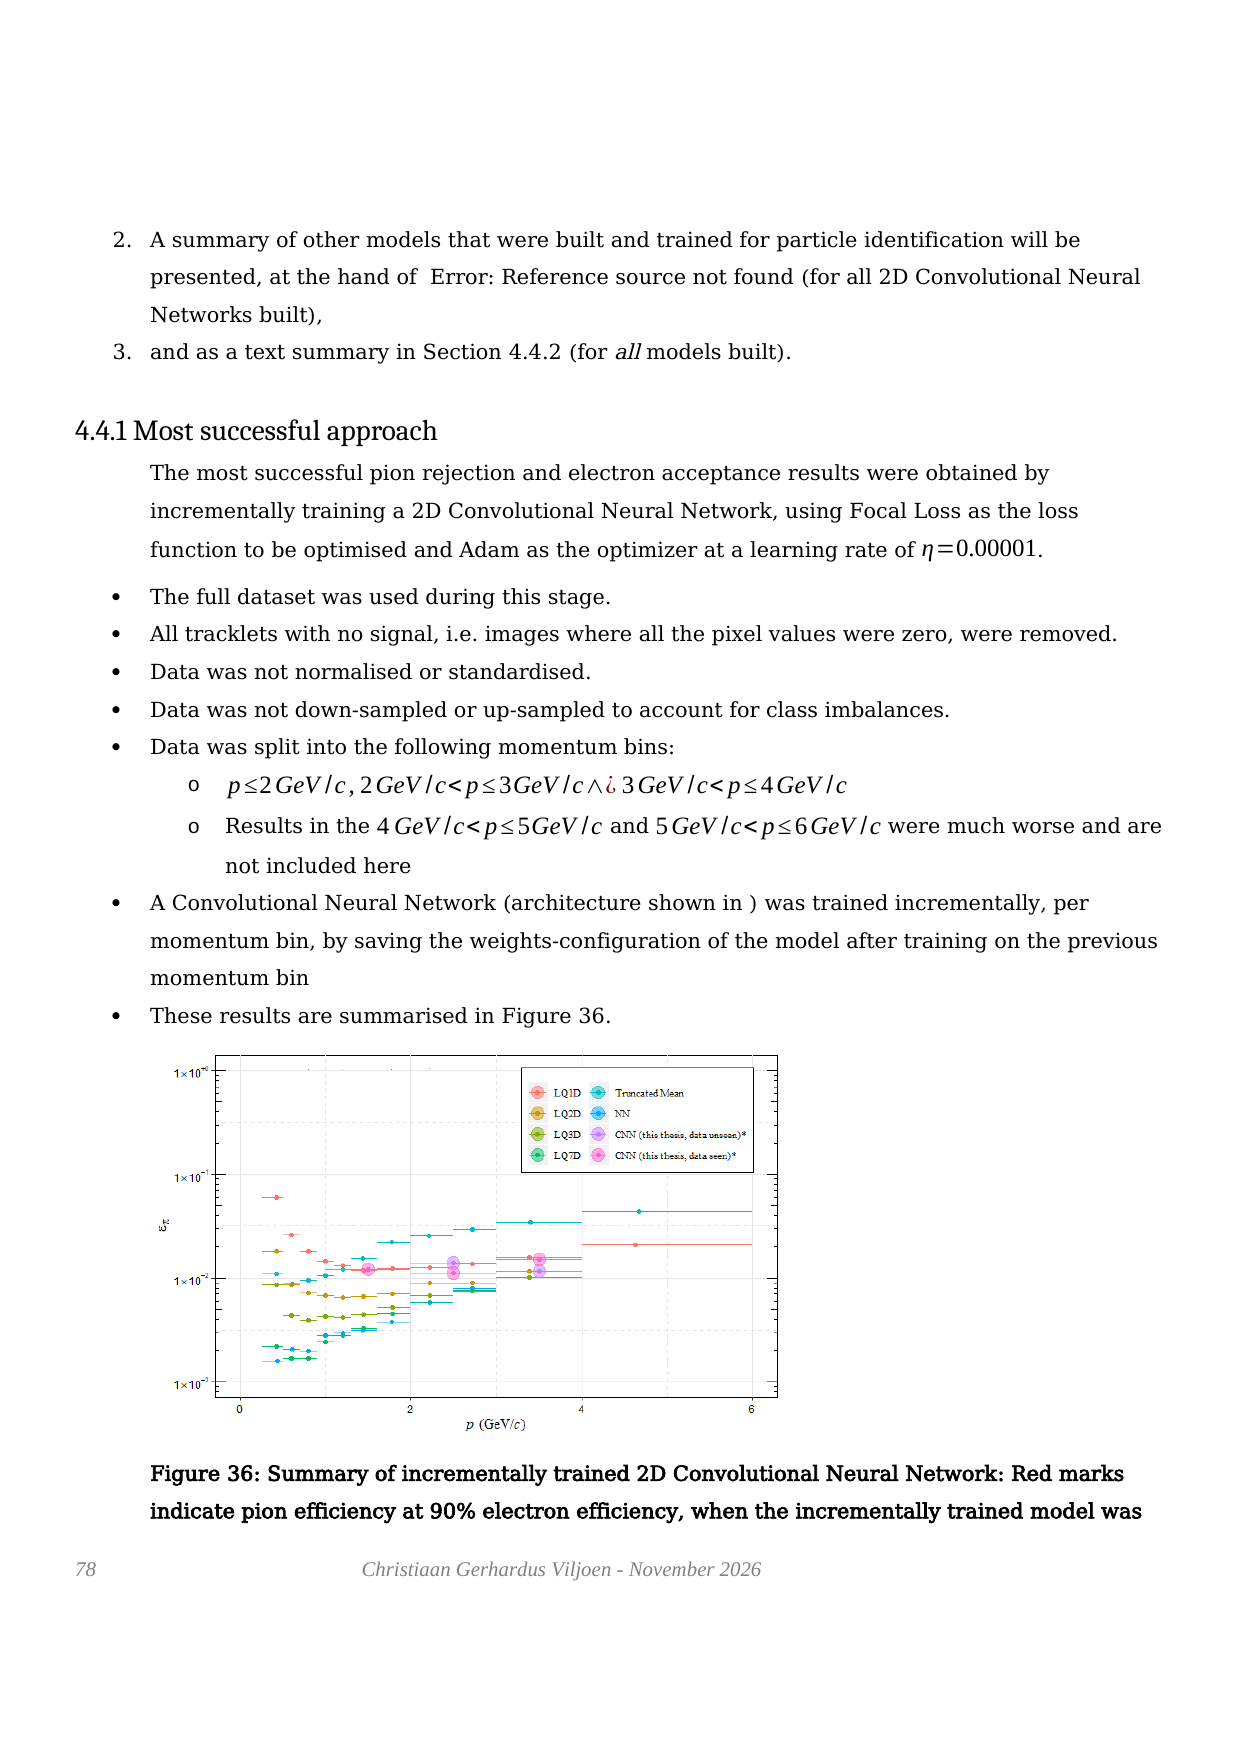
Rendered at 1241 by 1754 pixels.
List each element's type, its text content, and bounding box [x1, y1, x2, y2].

picture [150, 1048, 784, 1440]
list A Convolutional Neural Network (architecture shown in ) was trained incrementally, per momentum bin, by saving the weights-configuration of the model after training on the previous momentum bin [112, 890, 1165, 990]
list Data was not normalised or standardised. [112, 659, 1165, 684]
list Results in the and were much worse and are not included here [187, 812, 1165, 877]
text The most successful pion rejection and electron acceptance results were obtained by incrementally training a 2D Convolutional Neural Network, using Focal Loss as the loss function to be optimised and Adam as the optimizer at a learning rate of . [150, 460, 1165, 563]
list Data was split into the following momentum bins: [112, 734, 1165, 759]
subtitle Most successful approach [75, 414, 1165, 448]
list and as a text summary in Section 4.4.2 (for all models built). [112, 339, 1165, 364]
list Data was not down-sampled or up-sampled to account for class imbalances. [112, 696, 1165, 721]
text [150, 1460, 1165, 1523]
list All tracklets with no signal, i.e. images where all the pixel values were zero, were removed. [112, 621, 1165, 646]
list The full dataset was used during this stage. [112, 583, 1165, 609]
